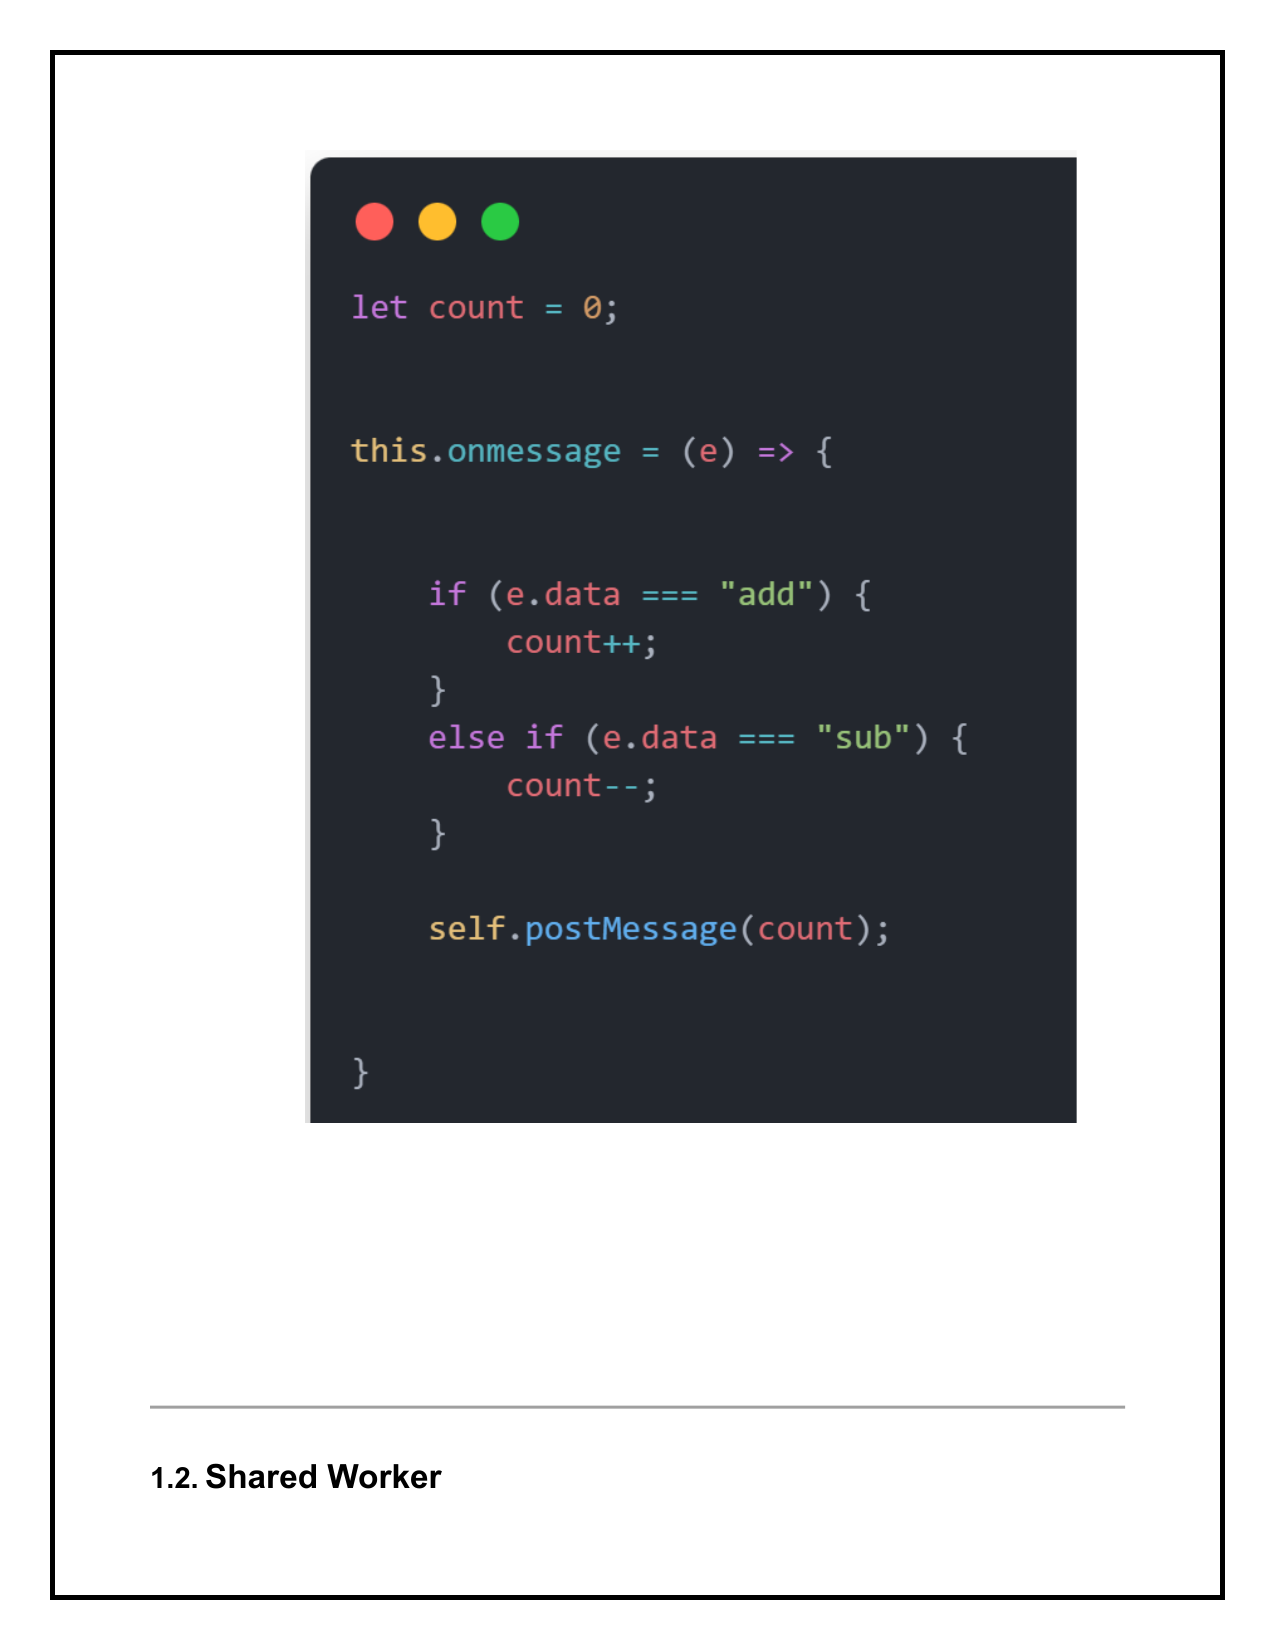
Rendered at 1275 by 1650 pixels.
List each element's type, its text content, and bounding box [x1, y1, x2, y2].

picture [305, 150, 1077, 1123]
list Shared Worker [150, 1457, 1125, 1496]
